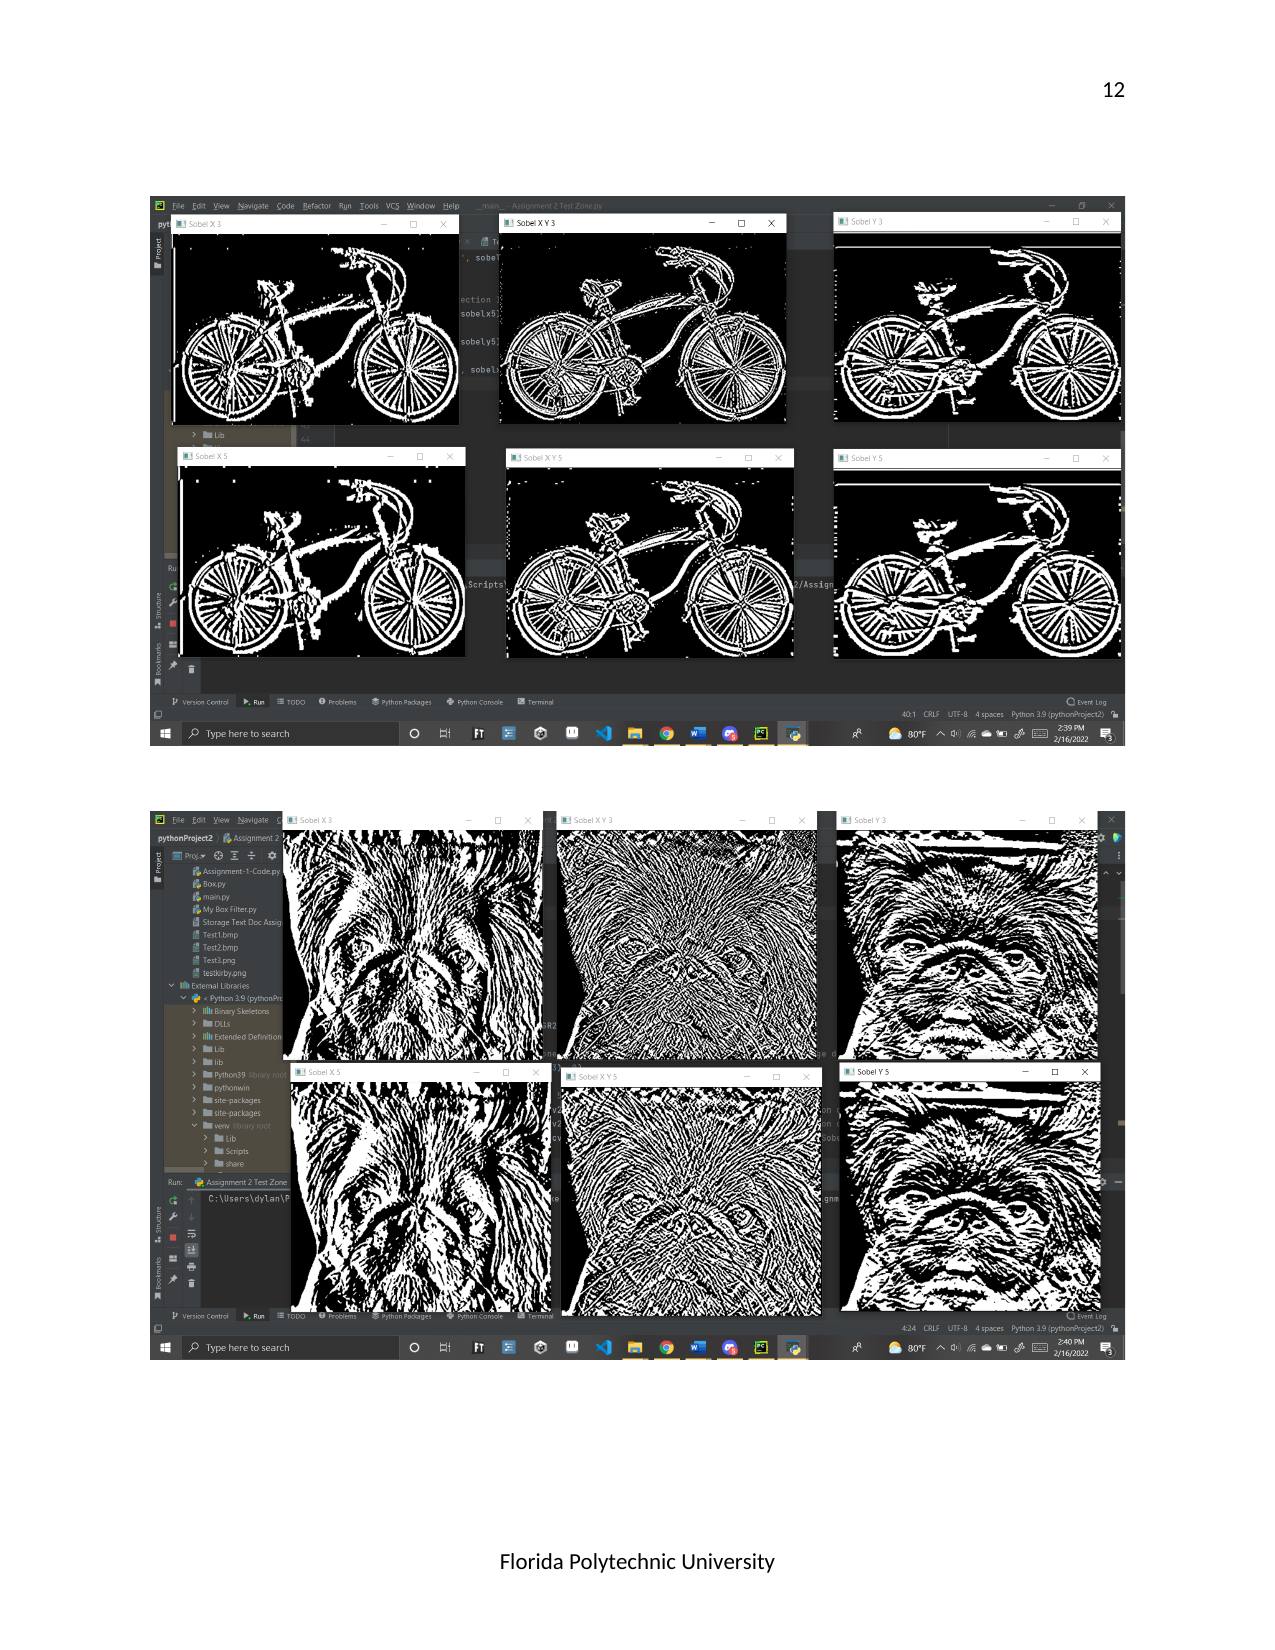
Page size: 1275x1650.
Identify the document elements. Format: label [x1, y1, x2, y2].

picture [150, 196, 1125, 746]
picture [150, 811, 1125, 1360]
